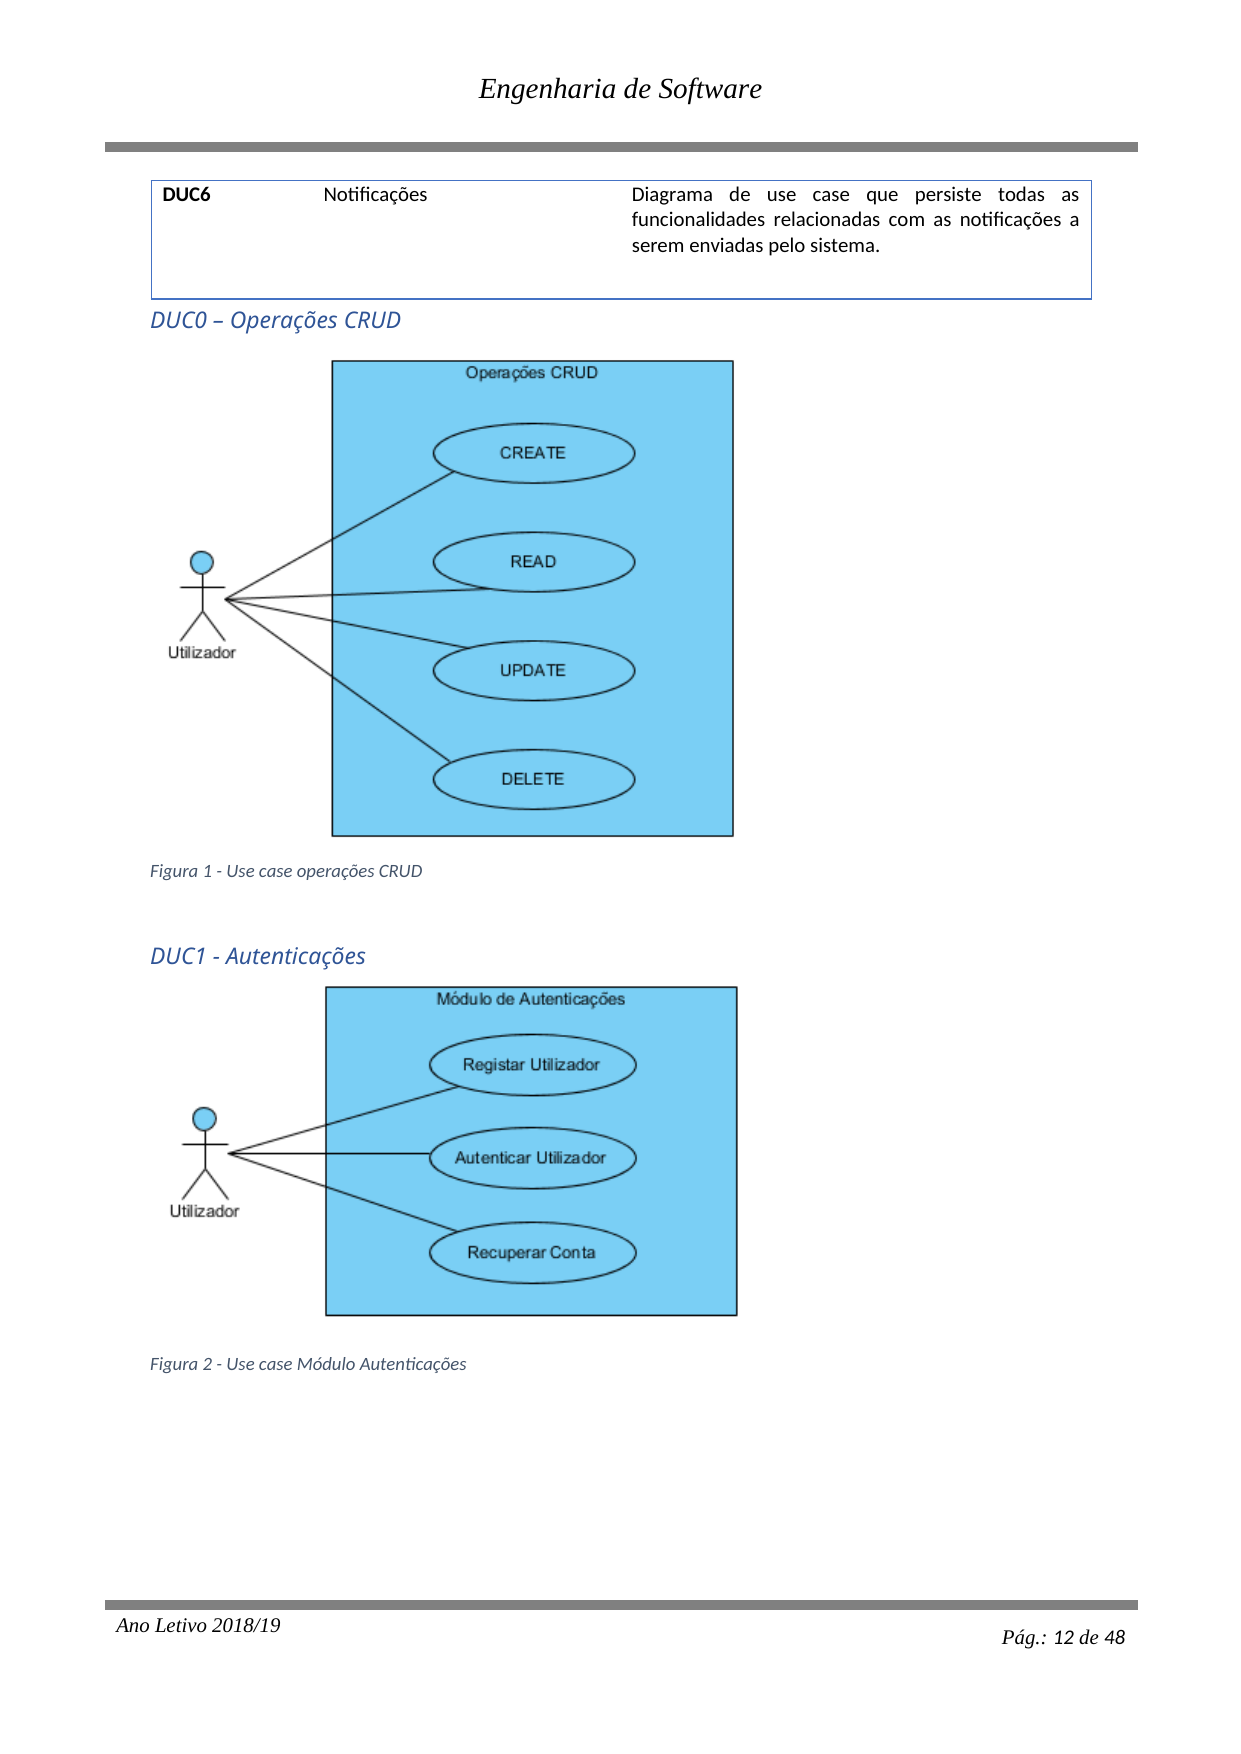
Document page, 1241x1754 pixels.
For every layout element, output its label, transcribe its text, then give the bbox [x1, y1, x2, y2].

text Figura 1 - Use case operações CRUD [150, 859, 1090, 882]
subtitle DUC0 – Operações CRUD [150, 304, 1090, 336]
table_cell Notificações [312, 181, 620, 298]
table_cell Diagrama de use case que persiste todas as funcionalidades relacionadas com as notificações a serem enviadas pelo sistema. [620, 181, 1091, 298]
picture [150, 341, 755, 857]
subtitle DUC1 - Autenticações [150, 940, 1090, 971]
text Figura 2 - Use case Módulo Autenticações [150, 1352, 1090, 1375]
table_cell DUC6 [152, 181, 312, 298]
picture [150, 973, 757, 1334]
